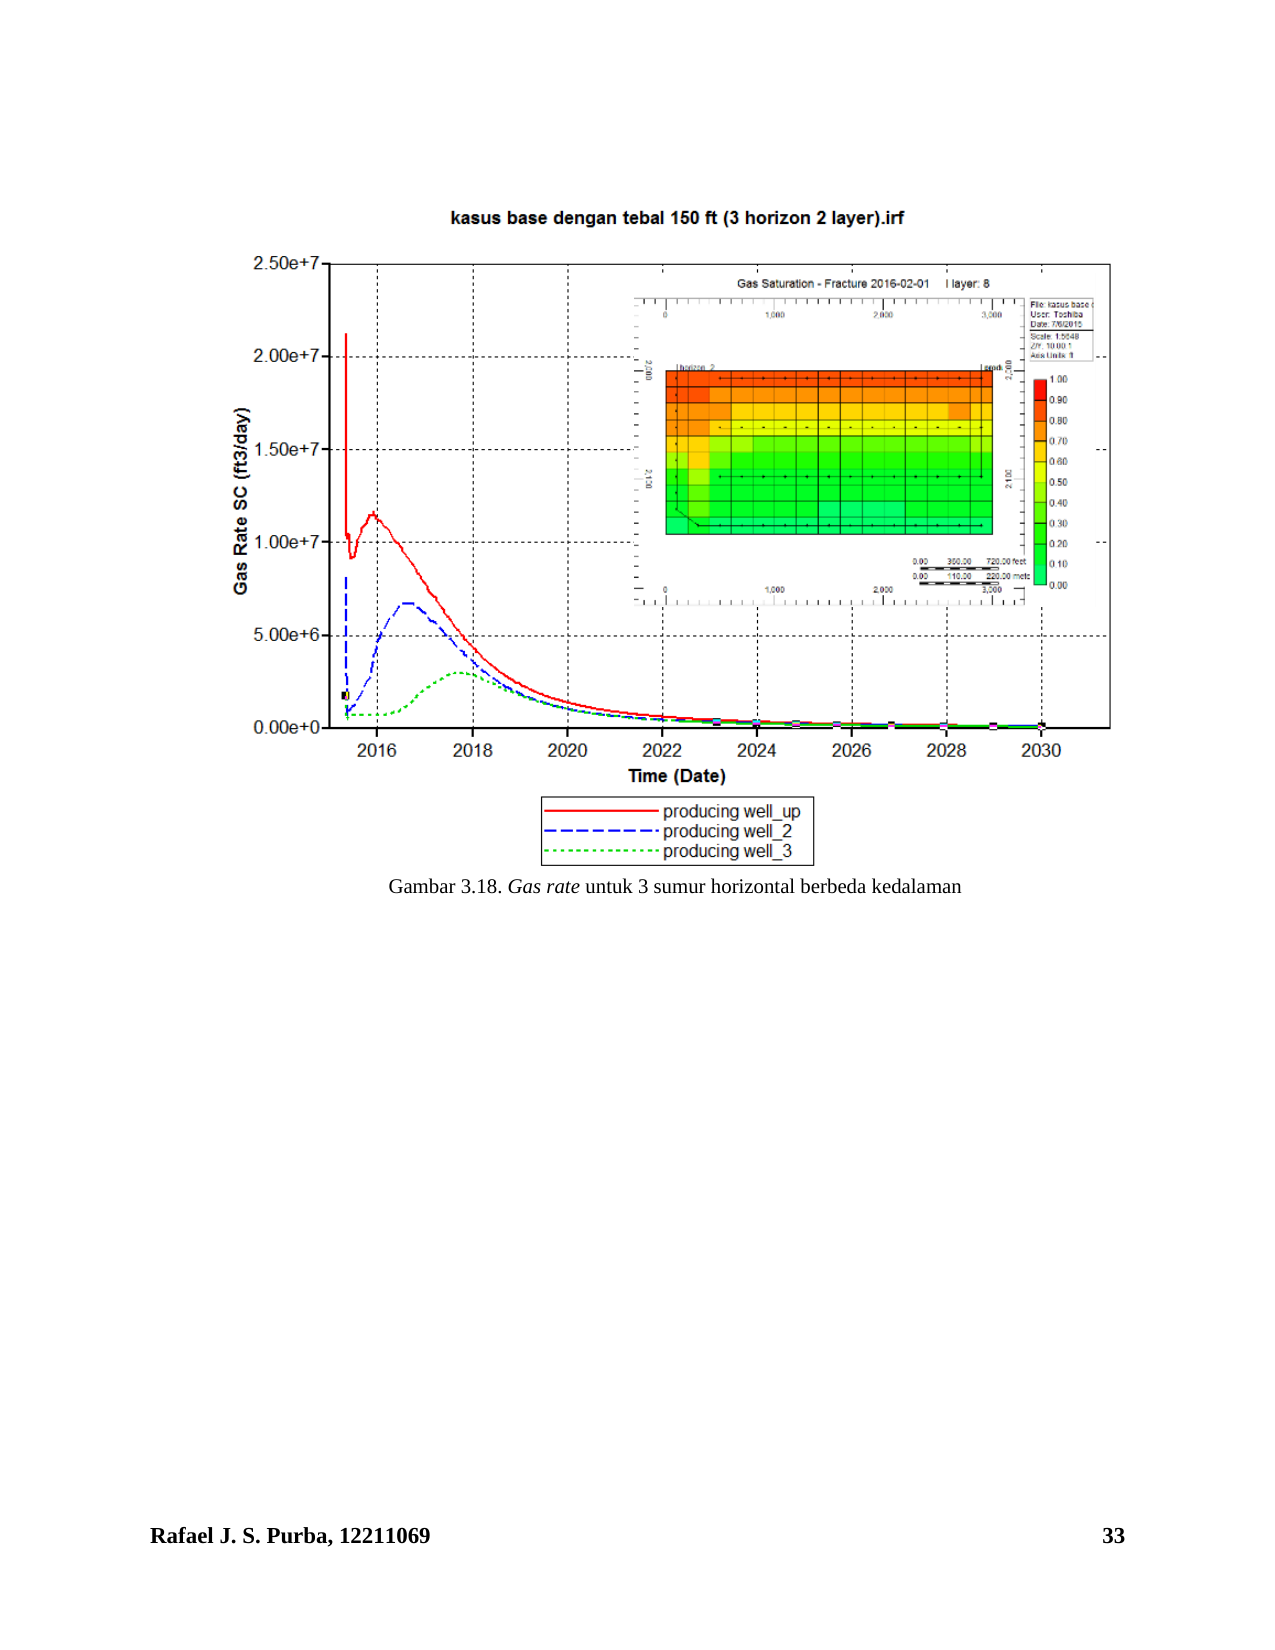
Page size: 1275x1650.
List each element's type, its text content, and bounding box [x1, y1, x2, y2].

list Gambar 3.18. Gas rate untuk 3 sumur horizontal berbeda kedalaman [225, 874, 1125, 898]
picture [225, 201, 1139, 873]
